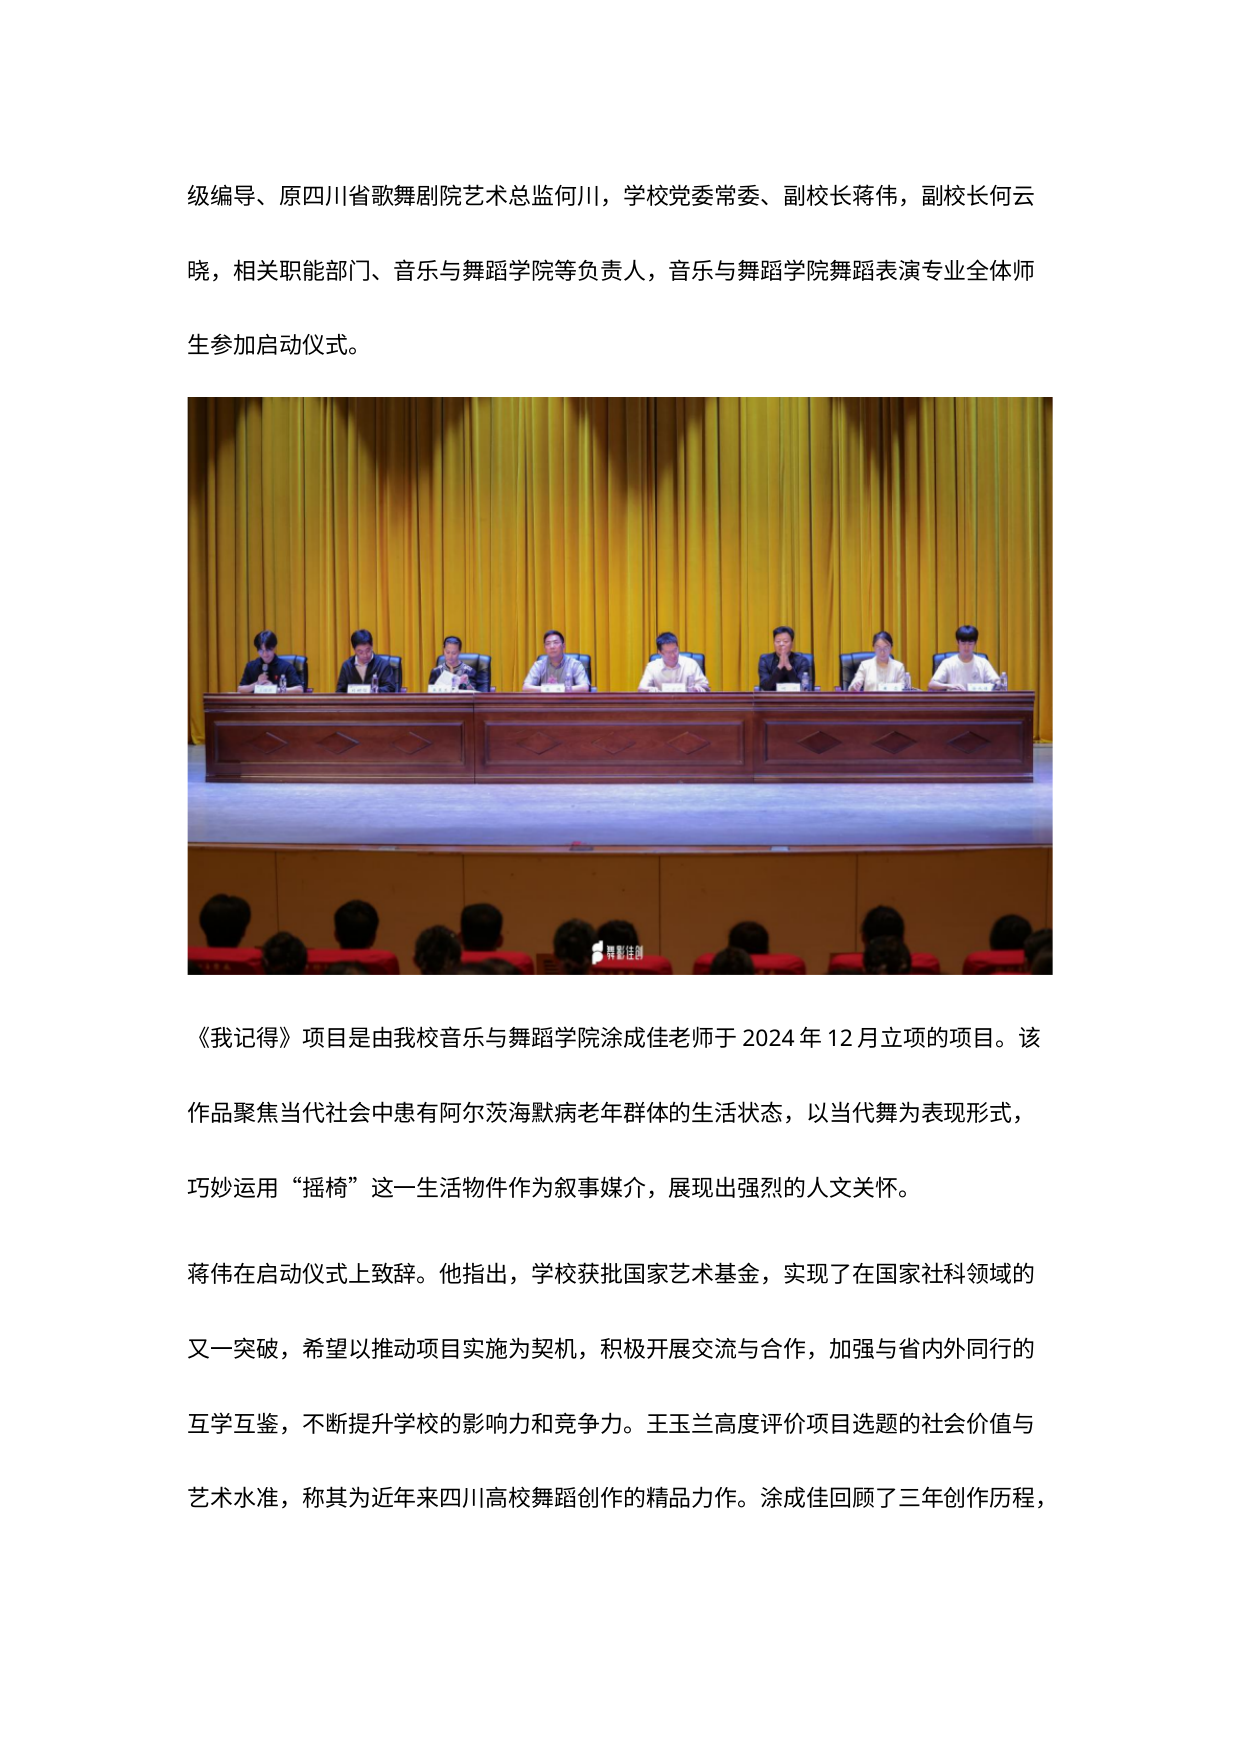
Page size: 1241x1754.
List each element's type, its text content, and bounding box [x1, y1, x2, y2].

picture [187, 397, 1053, 976]
text 《我记得》项目是由我校音乐与舞蹈学院涂成佳老师于2024年12月立项的项目。该作品聚焦当代社会中患有阿尔茨海默病老年群体的生活状态，以当代舞为表现形式，巧妙运用“摇椅”这一生活物件作为叙事媒介，展现出强烈的人文关怀。 [187, 1004, 1053, 1219]
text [187, 162, 1053, 376]
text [187, 1240, 1053, 1529]
